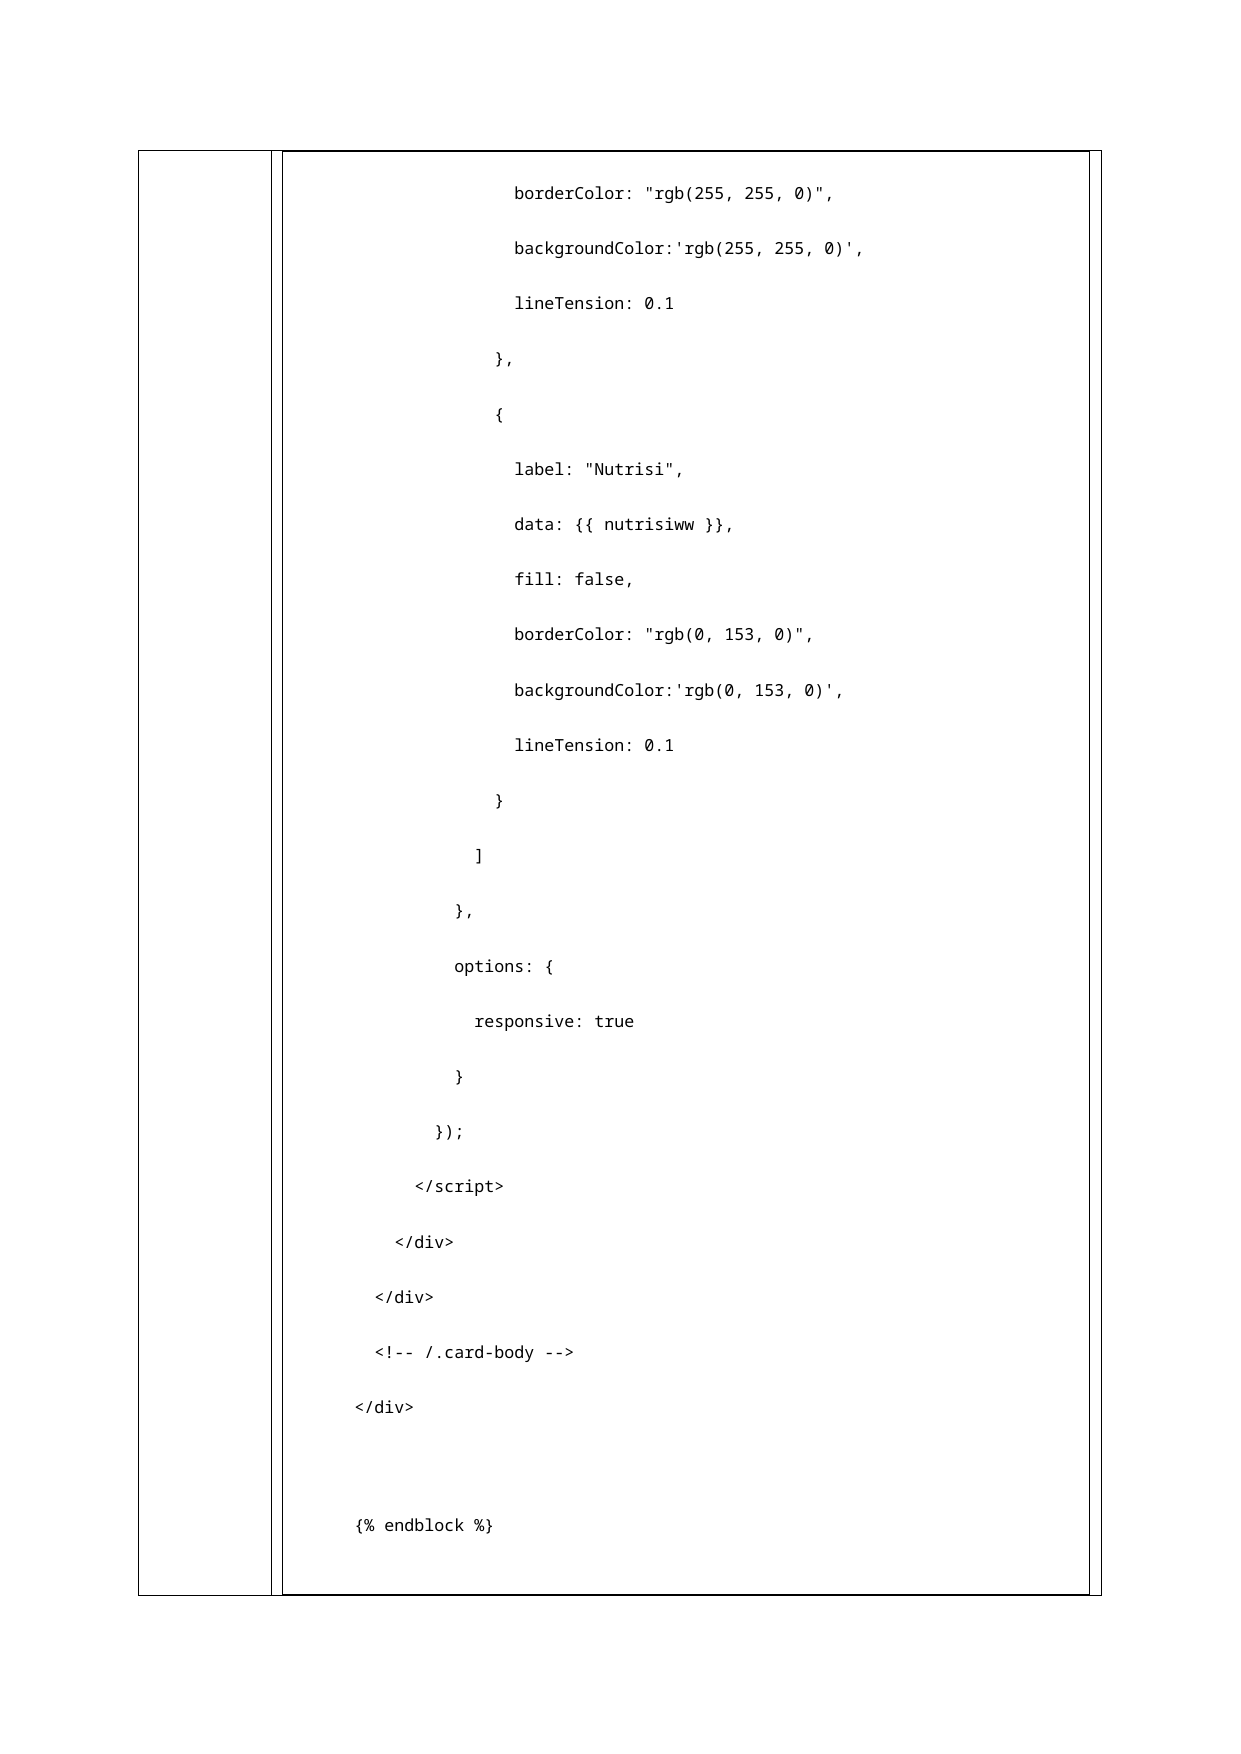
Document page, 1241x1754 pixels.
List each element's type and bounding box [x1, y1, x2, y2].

table_cell [139, 151, 271, 1595]
table_cell [1090, 151, 1101, 1595]
table_cell [283, 152, 1089, 1594]
table_cell [272, 151, 282, 1595]
